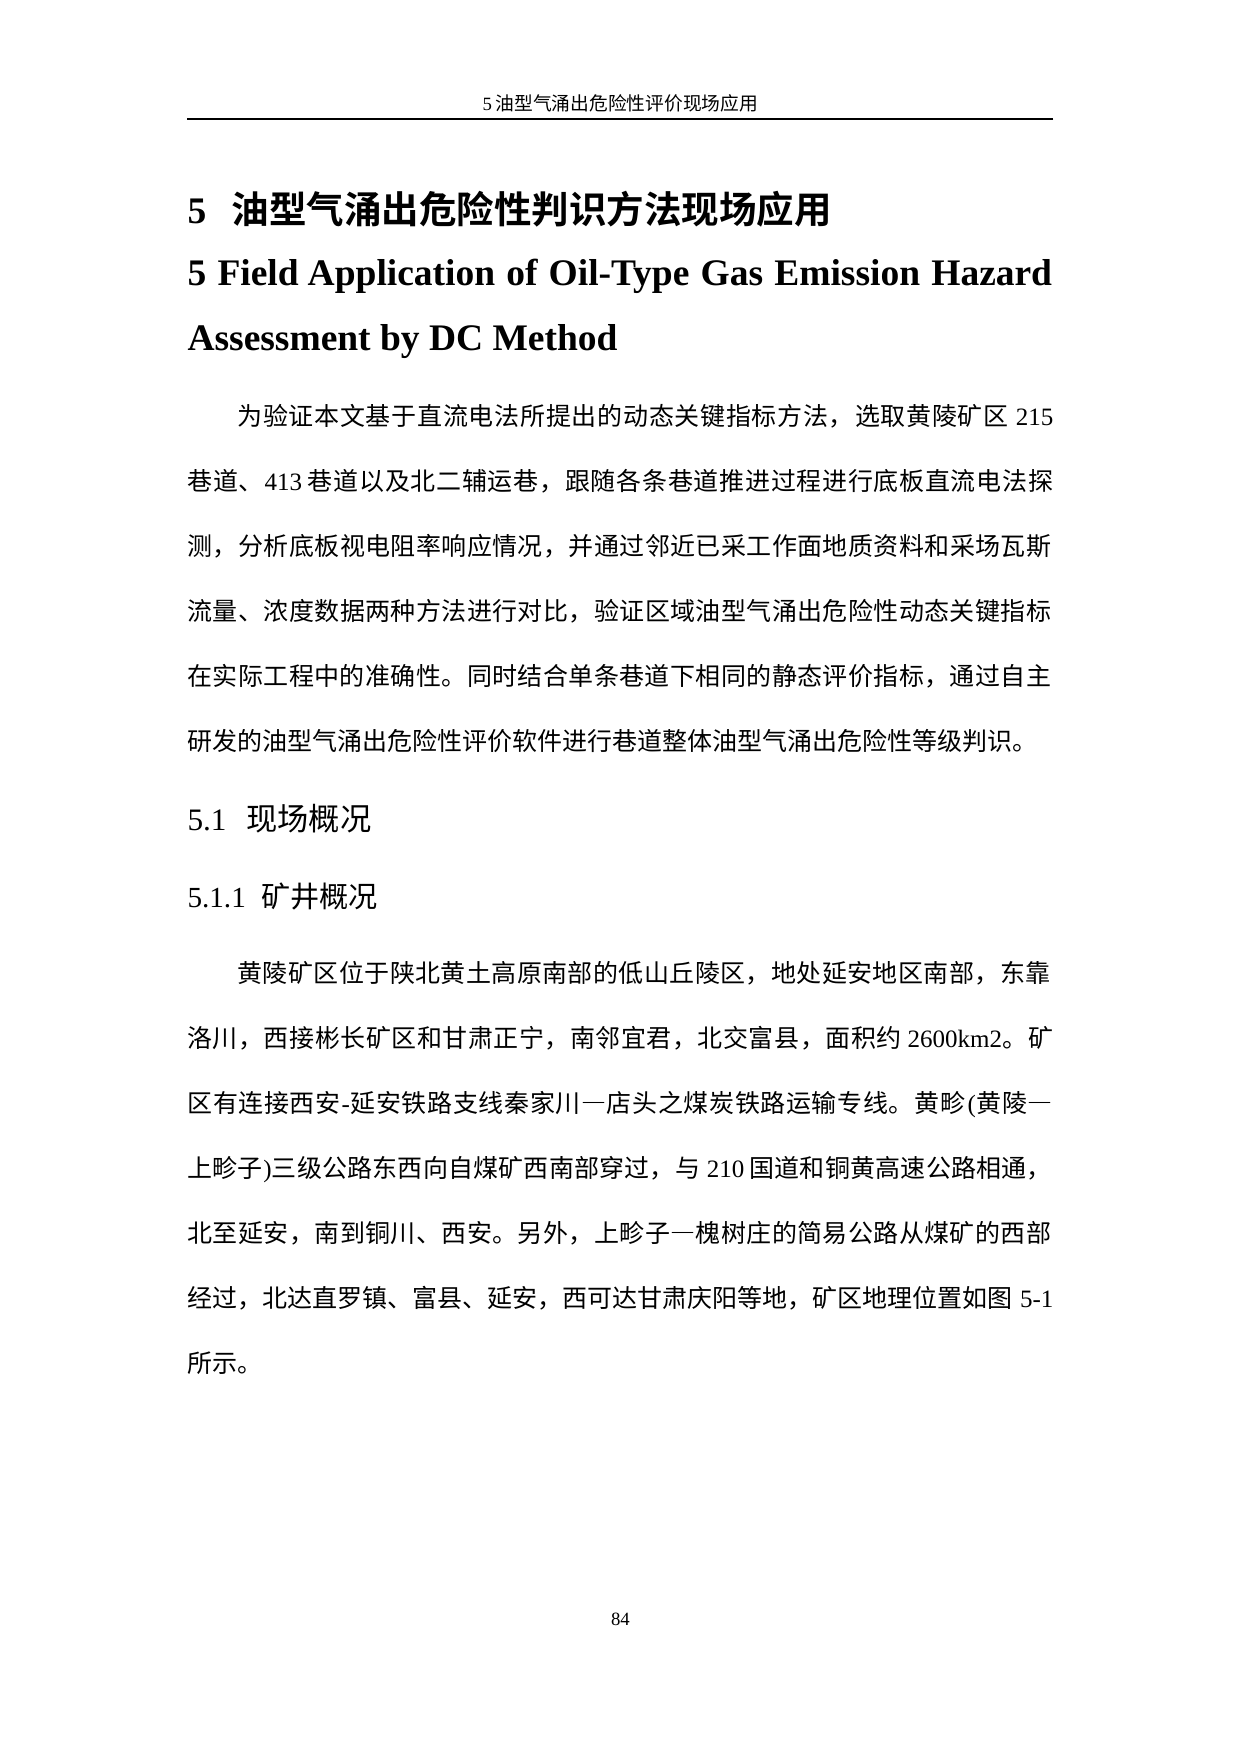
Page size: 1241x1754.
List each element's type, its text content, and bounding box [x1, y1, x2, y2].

list 矿井概况 [187, 862, 1053, 927]
text 黄陵矿区位于陕北黄土高原南部的低山丘陵区，地处延安地区南部，东靠洛川，西接彬长矿区和甘肃正宁，南邻宜君，北交富县，面积约2600km2。矿区有连接西安-延安铁路支线秦家川—店头之煤炭铁路运输专线。黄畛(黄陵—上畛子)三级公路东西向自煤矿西南部穿过，与210国道和铜黄高速公路相通，北至延安，南到铜川、西安。另外，上畛子—槐树庄的简易公路从煤矿的西部经过，北达直罗镇、富县、延安，西可达甘肃庆阳等地，矿区地理位置如图5-1所示。 [187, 939, 1053, 1394]
text 为验证本文基于直流电法所提出的动态关键指标方法，选取黄陵矿区215巷道、413巷道以及北二辅运巷，跟随各条巷道推进过程进行底板直流电法探测，分析底板视电阻率响应情况，并通过邻近已采工作面地质资料和采场瓦斯流量、浓度数据两种方法进行对比，验证区域油型气涌出危险性动态关键指标在实际工程中的准确性。同时结合单条巷道下相同的静态评价指标，通过自主研发的油型气涌出危险性评价软件进行巷道整体油型气涌出危险性等级判识。 [187, 382, 1053, 772]
subtitle 油型气涌出危险性判识方法现场应用 [187, 174, 1053, 239]
list 现场概况 [187, 784, 1053, 849]
text 5 Field Application of Oil-Type Gas Emission Hazard Assessment by DC Method [187, 239, 1053, 369]
